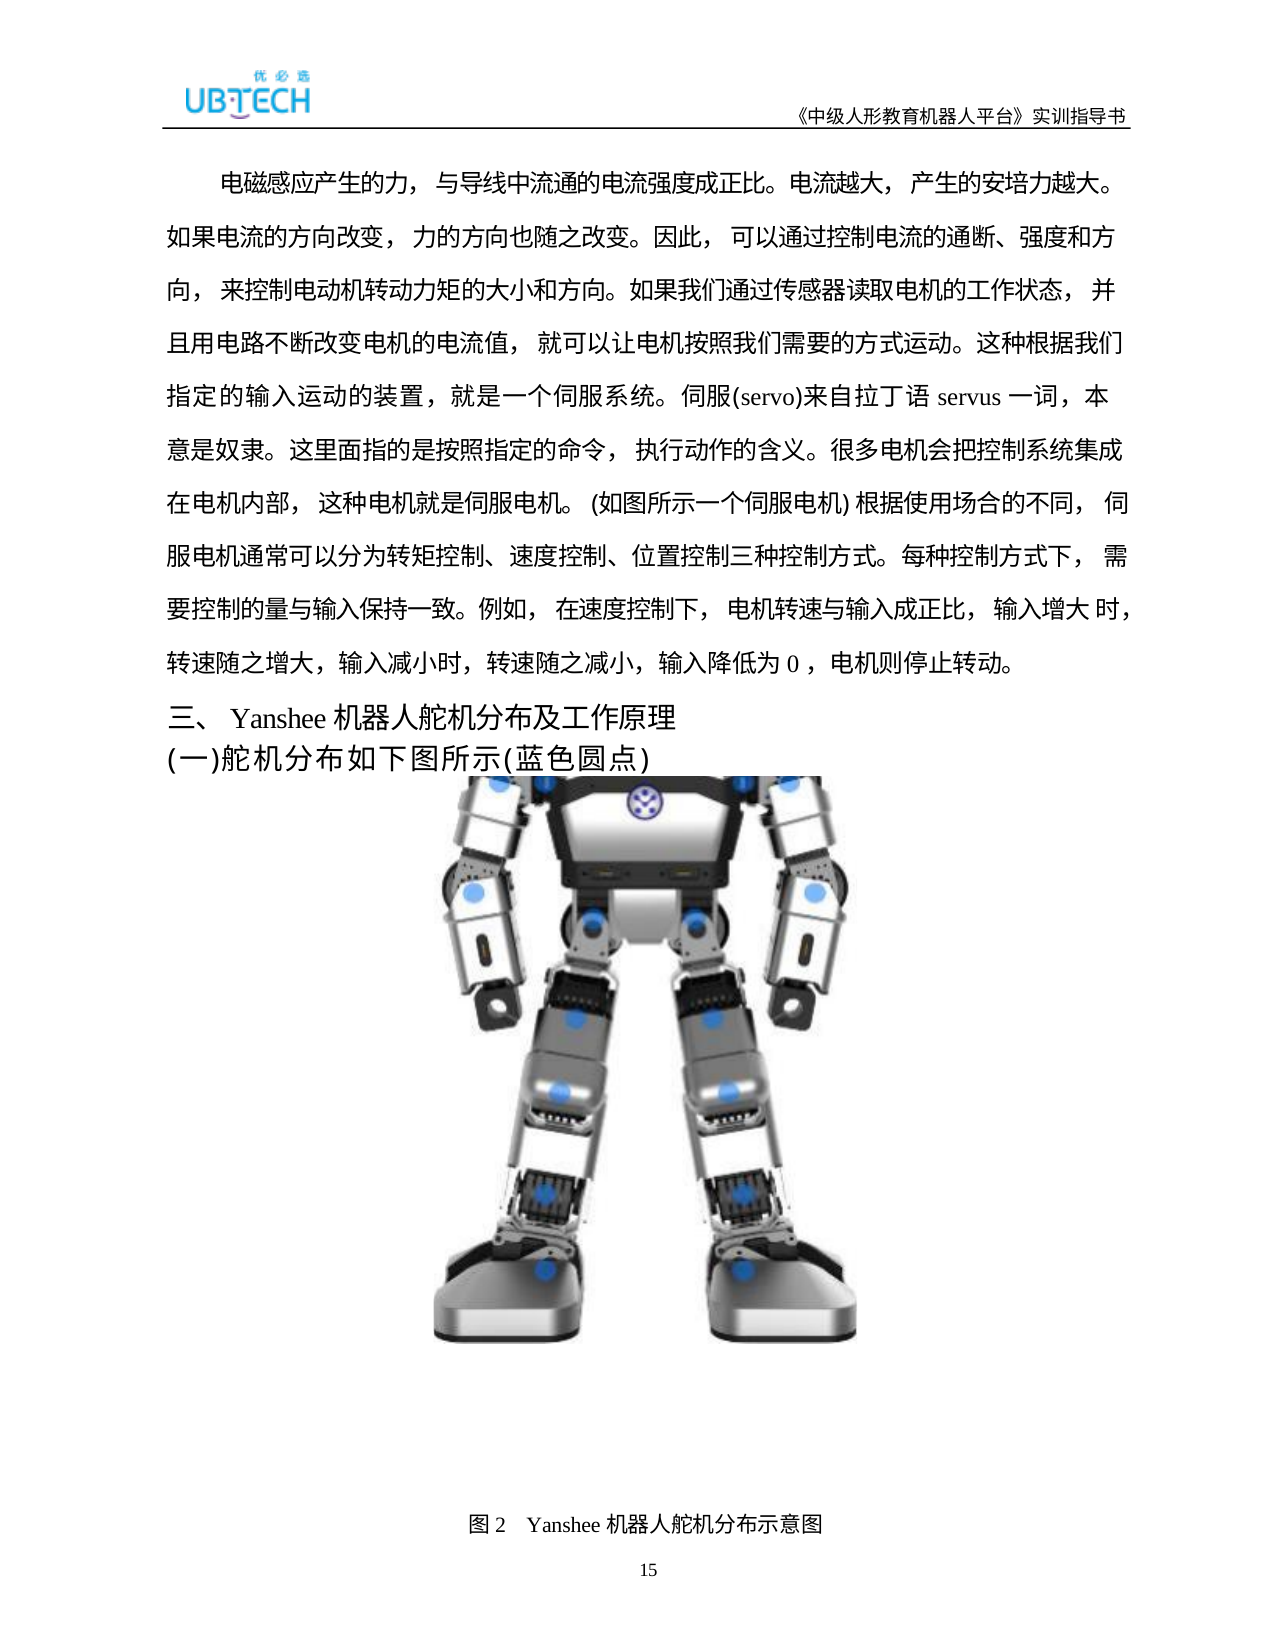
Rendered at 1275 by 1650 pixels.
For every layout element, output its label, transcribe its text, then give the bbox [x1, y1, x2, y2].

text 三、 Yanshee 机器人舵机分布及工作原理 [167, 696, 1136, 737]
text 电磁感应产生的力， 与导线中流通的电流强度成正比。电流越大， 产生的安培力越大。 如果电流的方向改变， 力的方向也随之改变。因此， 可以通过控制电流的通断、强度和方 向， 来控制电动机转动力矩的大小和方向。如果我们通过传感器读取电机的工作状态， 并 且用电路不断改变电机的电流值， 就可以让电机按照我们需要的方式运动。这种根据我们 指定的输入运动的装置，就是一个伺服系统。伺服(servo)来自拉丁语 servus 一词，本 意是奴隶。这里面指的是按照指定的命令， 执行动作的含义。很多电机会把控制系统集成 在电机内部， 这种电机就是伺服电机。 (如图所示一个伺服电机) 根据使用场合的不同， 伺服电机通常可以分为转矩控制、速度控制、位置控制三种控制方式。每种控制方式下， 需要控制的量与输入保持一致。例如， 在速度控制下， 电机转速与输入成正比， 输入增大 时，转速随之增大，输入减小时，转速随之减小，输入降低为 0 ，电机则停止转动。 [166, 164, 1136, 679]
picture [433, 776, 858, 1344]
text 图 2 Yanshee 机器人舵机分布示意图 [469, 1508, 1136, 1538]
picture [186, 70, 310, 119]
text (一)舵机分布如下图所示(蓝色圆点) [167, 738, 1136, 777]
